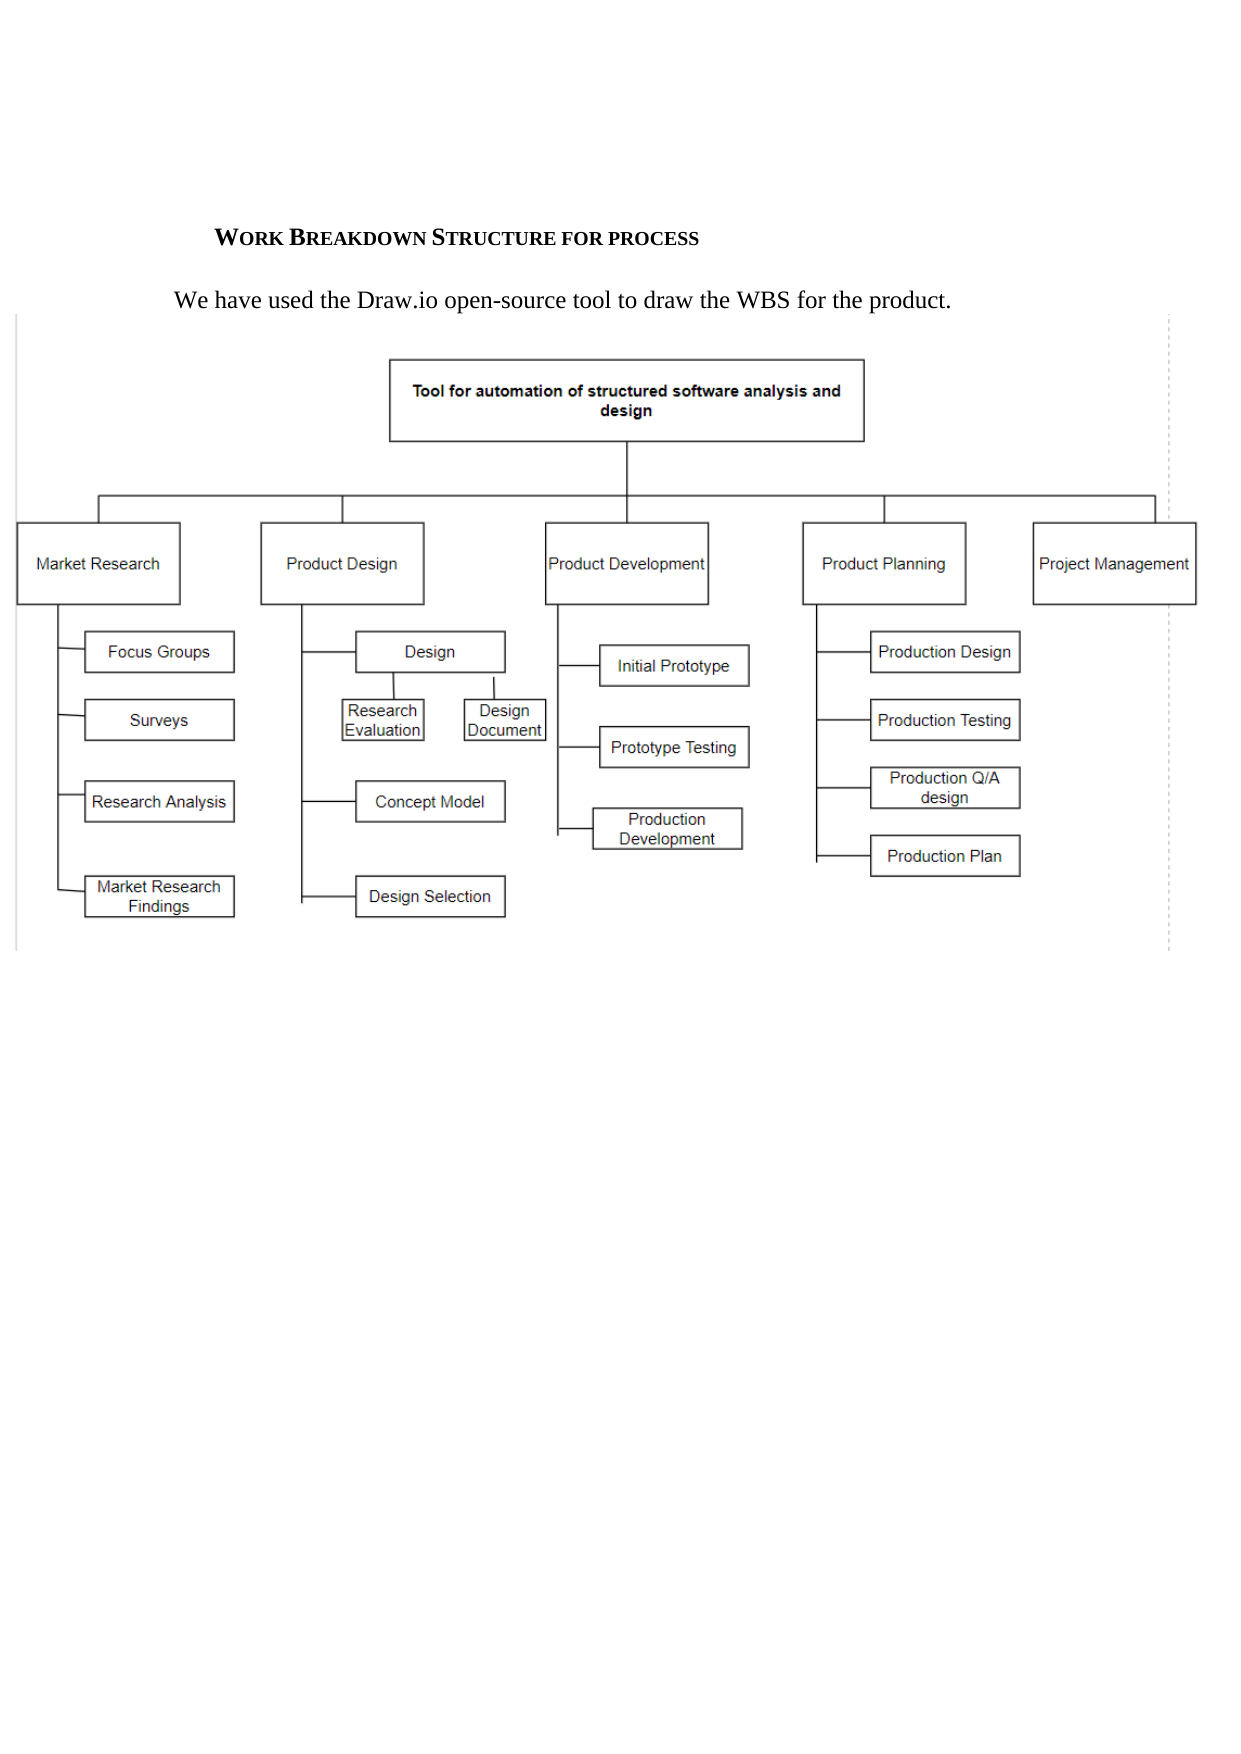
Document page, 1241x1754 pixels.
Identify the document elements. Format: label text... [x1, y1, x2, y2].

picture [14, 314, 1230, 951]
text We have used the Draw.io open-source tool to draw the WBS for the product. [173, 285, 1230, 314]
text WORK BREAKDOWN STRUCTURE FOR PROCESS [214, 222, 1230, 251]
